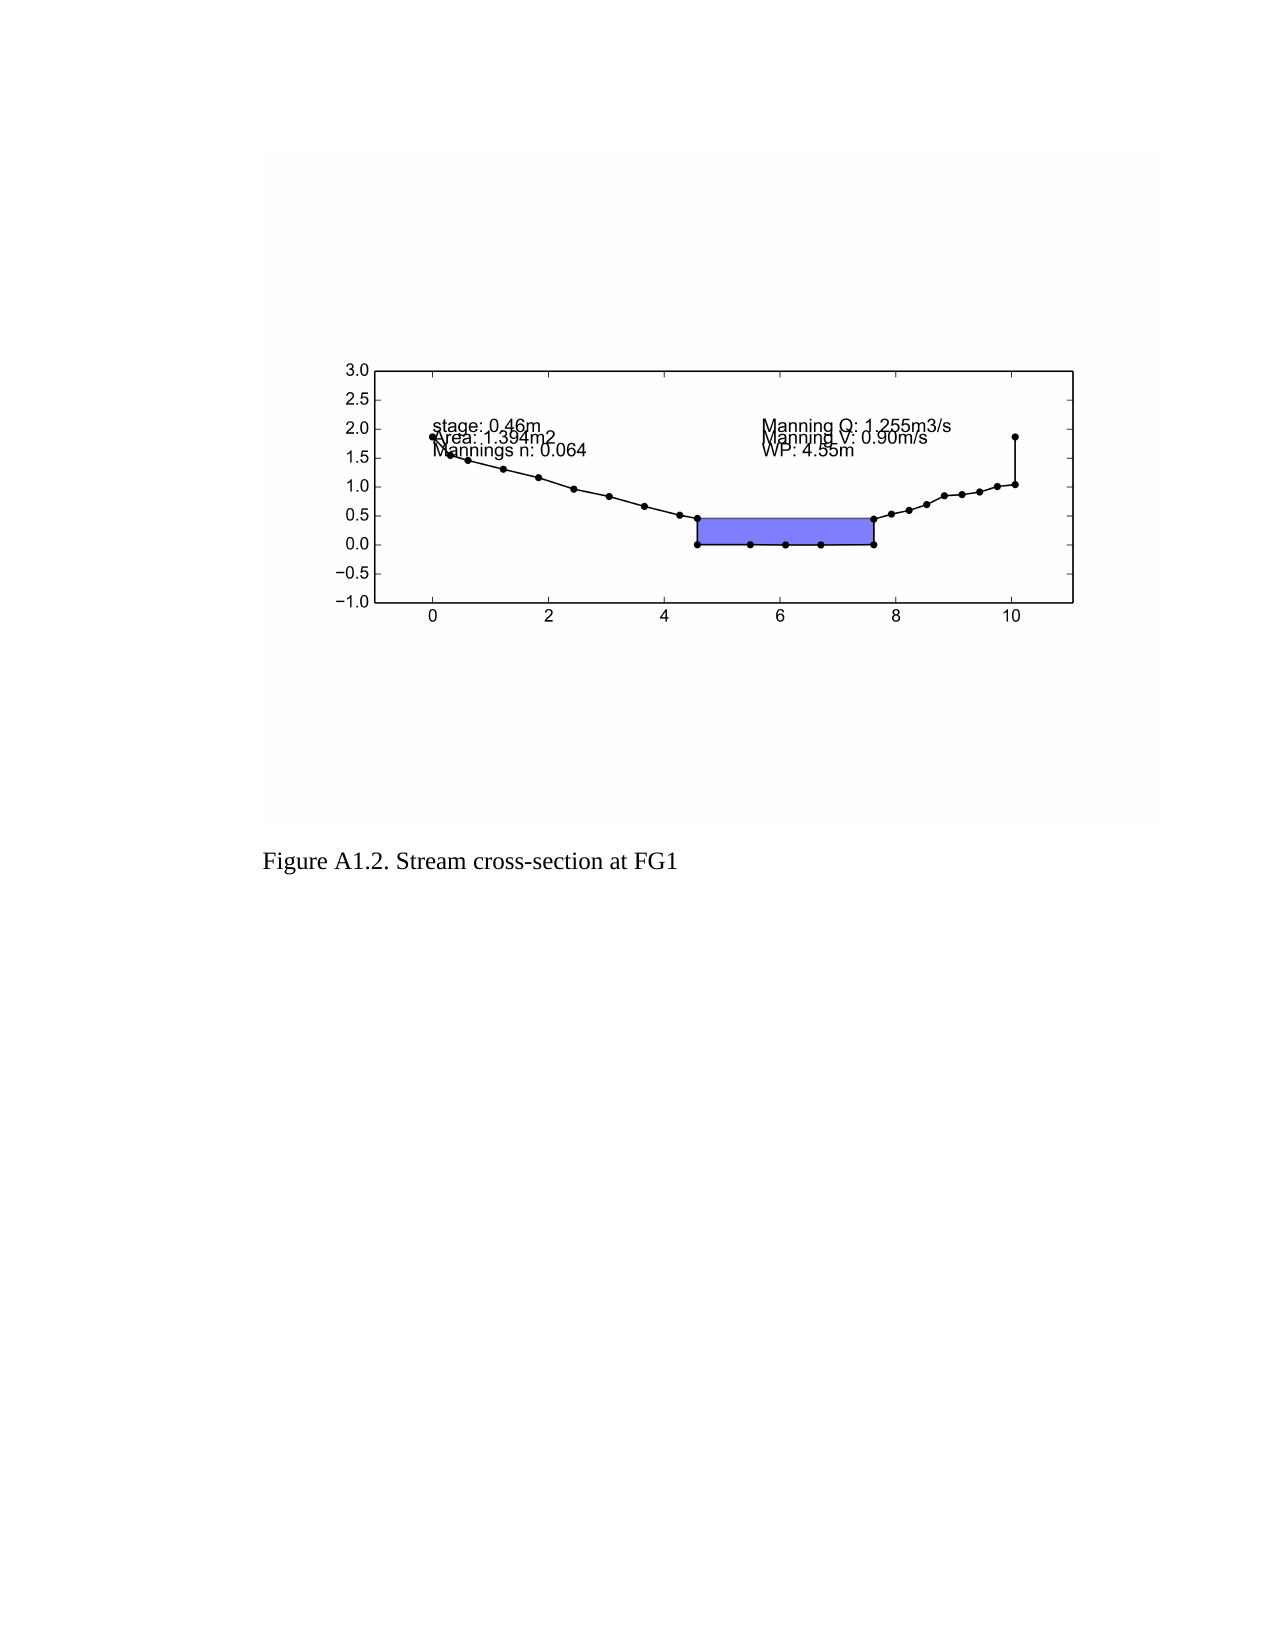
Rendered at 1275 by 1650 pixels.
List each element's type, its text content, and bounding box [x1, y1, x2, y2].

text Figure A1.2. Stream cross-section at FG1 [187, 846, 1087, 874]
picture [262, 150, 1163, 825]
